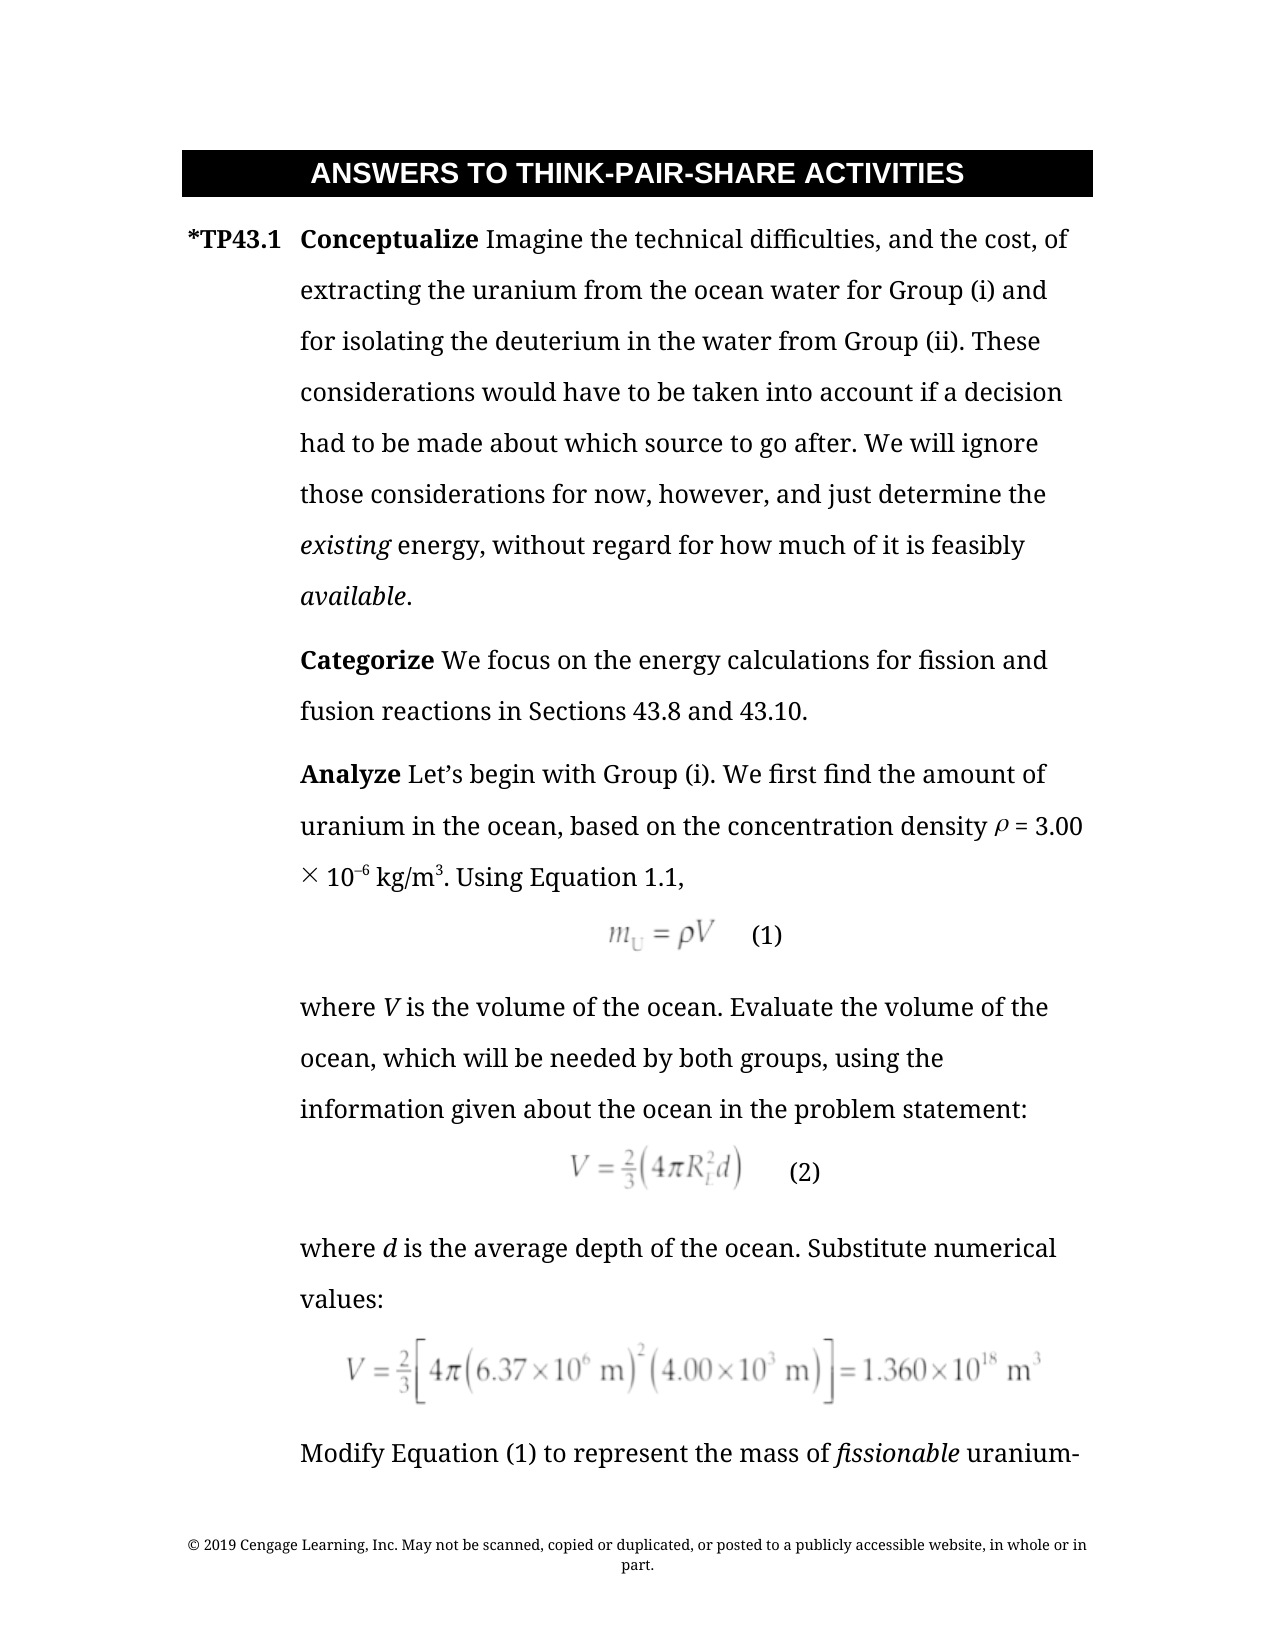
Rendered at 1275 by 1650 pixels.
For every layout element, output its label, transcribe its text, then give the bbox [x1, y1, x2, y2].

text Categorize We focus on the energy calculations for fission and fusion reactions in Sections 43.8 and 43.10. [300, 642, 1087, 728]
text where V is the volume of the ocean. Evaluate the volume of the ocean, which will be needed by both groups, using the information given about the ocean in the problem statement: [300, 989, 1087, 1125]
text where d is the average depth of the ocean. Substitute numerical values: [300, 1231, 1087, 1316]
text *TP43.1 Conceptualize Imagine the technical difficulties, and the cost, of extracting the uranium from the ocean water for Group (i) and for isolating the deuterium in the water from Group (ii). These considerations would have to be taken into account if a decision had to be made about which source to go after. We will ignore those considerations for now, however, and just determine the existing energy, without regard for how much of it is feasibly available. [187, 222, 1087, 613]
table_header ANSWERS TO THINK-PAIR-SHARE ACTIVITIES [182, 150, 1093, 197]
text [300, 1436, 1087, 1470]
text (1) [300, 910, 1087, 960]
text Analyze Let’s begin with Group (i). We first find the amount of uranium in the ocean, based on the concentration density  = 3.00 10–6 kg/m3. Using Equation 1.1, [300, 757, 1087, 893]
text (2) [300, 1142, 1087, 1201]
